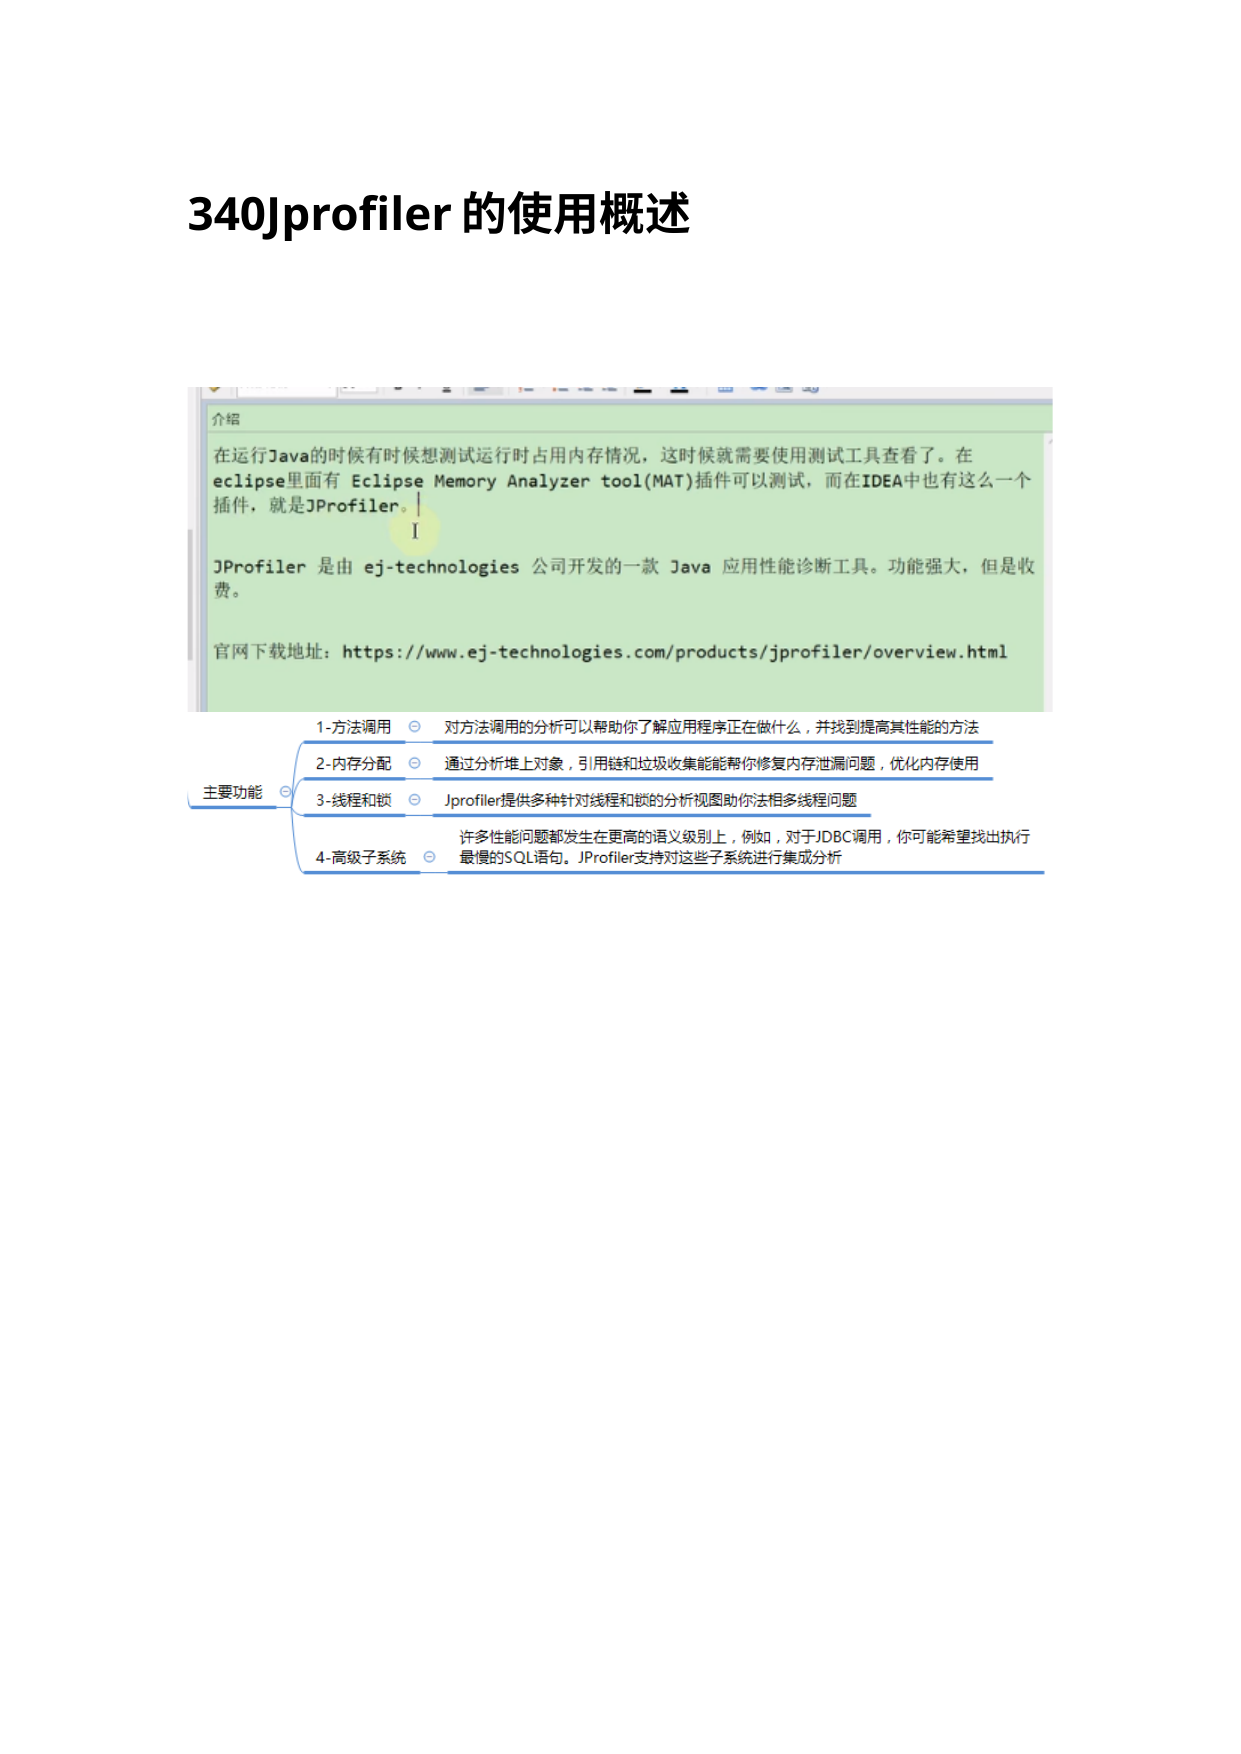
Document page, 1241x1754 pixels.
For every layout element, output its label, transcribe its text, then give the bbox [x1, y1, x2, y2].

subtitle 340Jprofiler的使用概述 [187, 162, 1053, 259]
picture [187, 387, 1053, 887]
